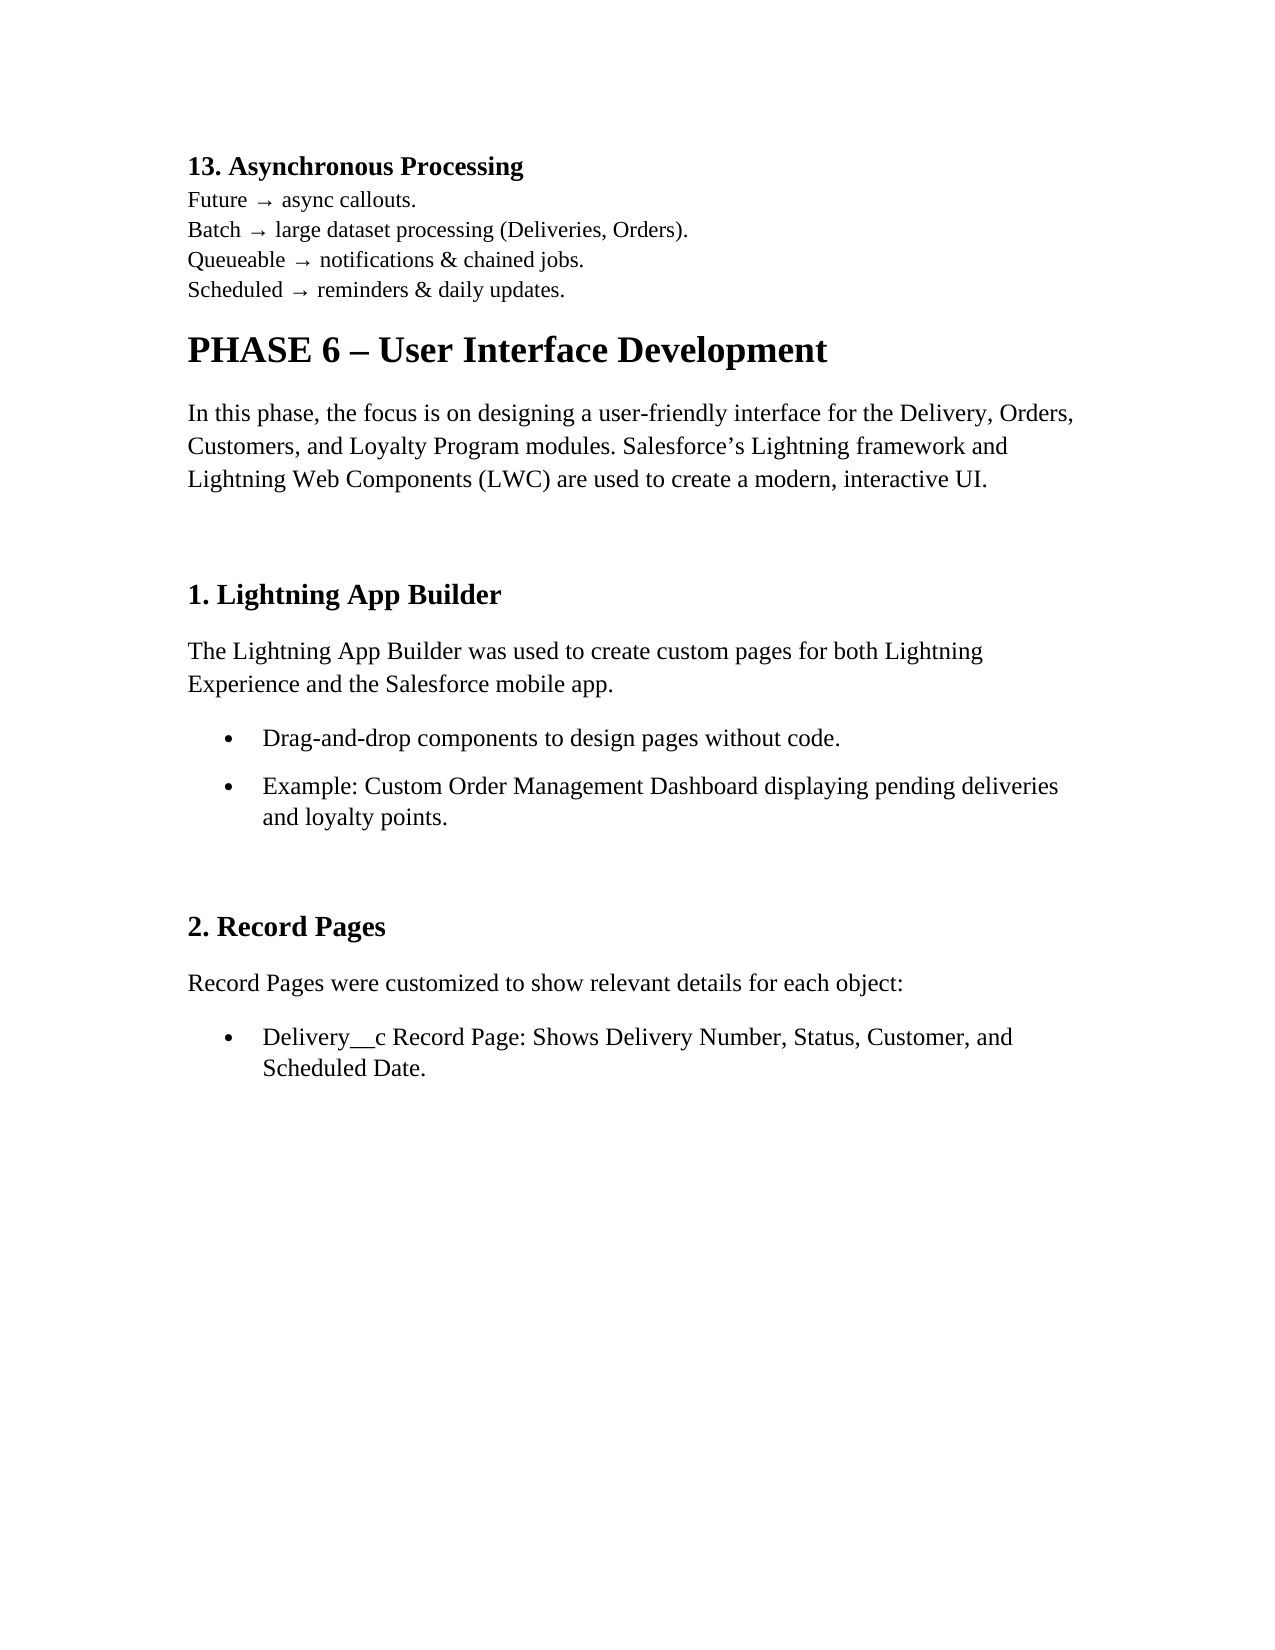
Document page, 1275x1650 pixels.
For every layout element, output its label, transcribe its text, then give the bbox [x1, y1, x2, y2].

text The Lightning App Builder was used to create custom pages for both Lightning Experience and the Salesforce mobile app. [187, 636, 1087, 698]
text PHASE 6 – User Interface Development [187, 327, 1087, 371]
text 2. Record Pages [187, 909, 1087, 943]
list Example: Custom Order Management Dashboard displaying pending deliveries and loyalty points. [225, 771, 1087, 831]
text Record Pages were customized to show relevant details for each object: [187, 968, 1087, 997]
text 1. Lightning App Builder [187, 577, 1087, 611]
text In this phase, the focus is on designing a user-friendly interface for the Delivery, Orders, Customers, and Loyalty Program modules. Salesforce’s Lightning framework and Lightning Web Components (LWC) are used to create a modern, interactive UI. [187, 398, 1087, 493]
list Delivery__c Record Page: Shows Delivery Number, Status, Customer, and Scheduled Date. [225, 1022, 1087, 1082]
text Future → async callouts. Batch → large dataset processing (Deliveries, Orders). Queueable → notifications & chained jobs. Scheduled → reminders & daily updates. [187, 186, 1087, 303]
list Drag-and-drop components to design pages without code. [225, 723, 1087, 752]
subtitle 13. Asynchronous Processing [187, 150, 1087, 181]
